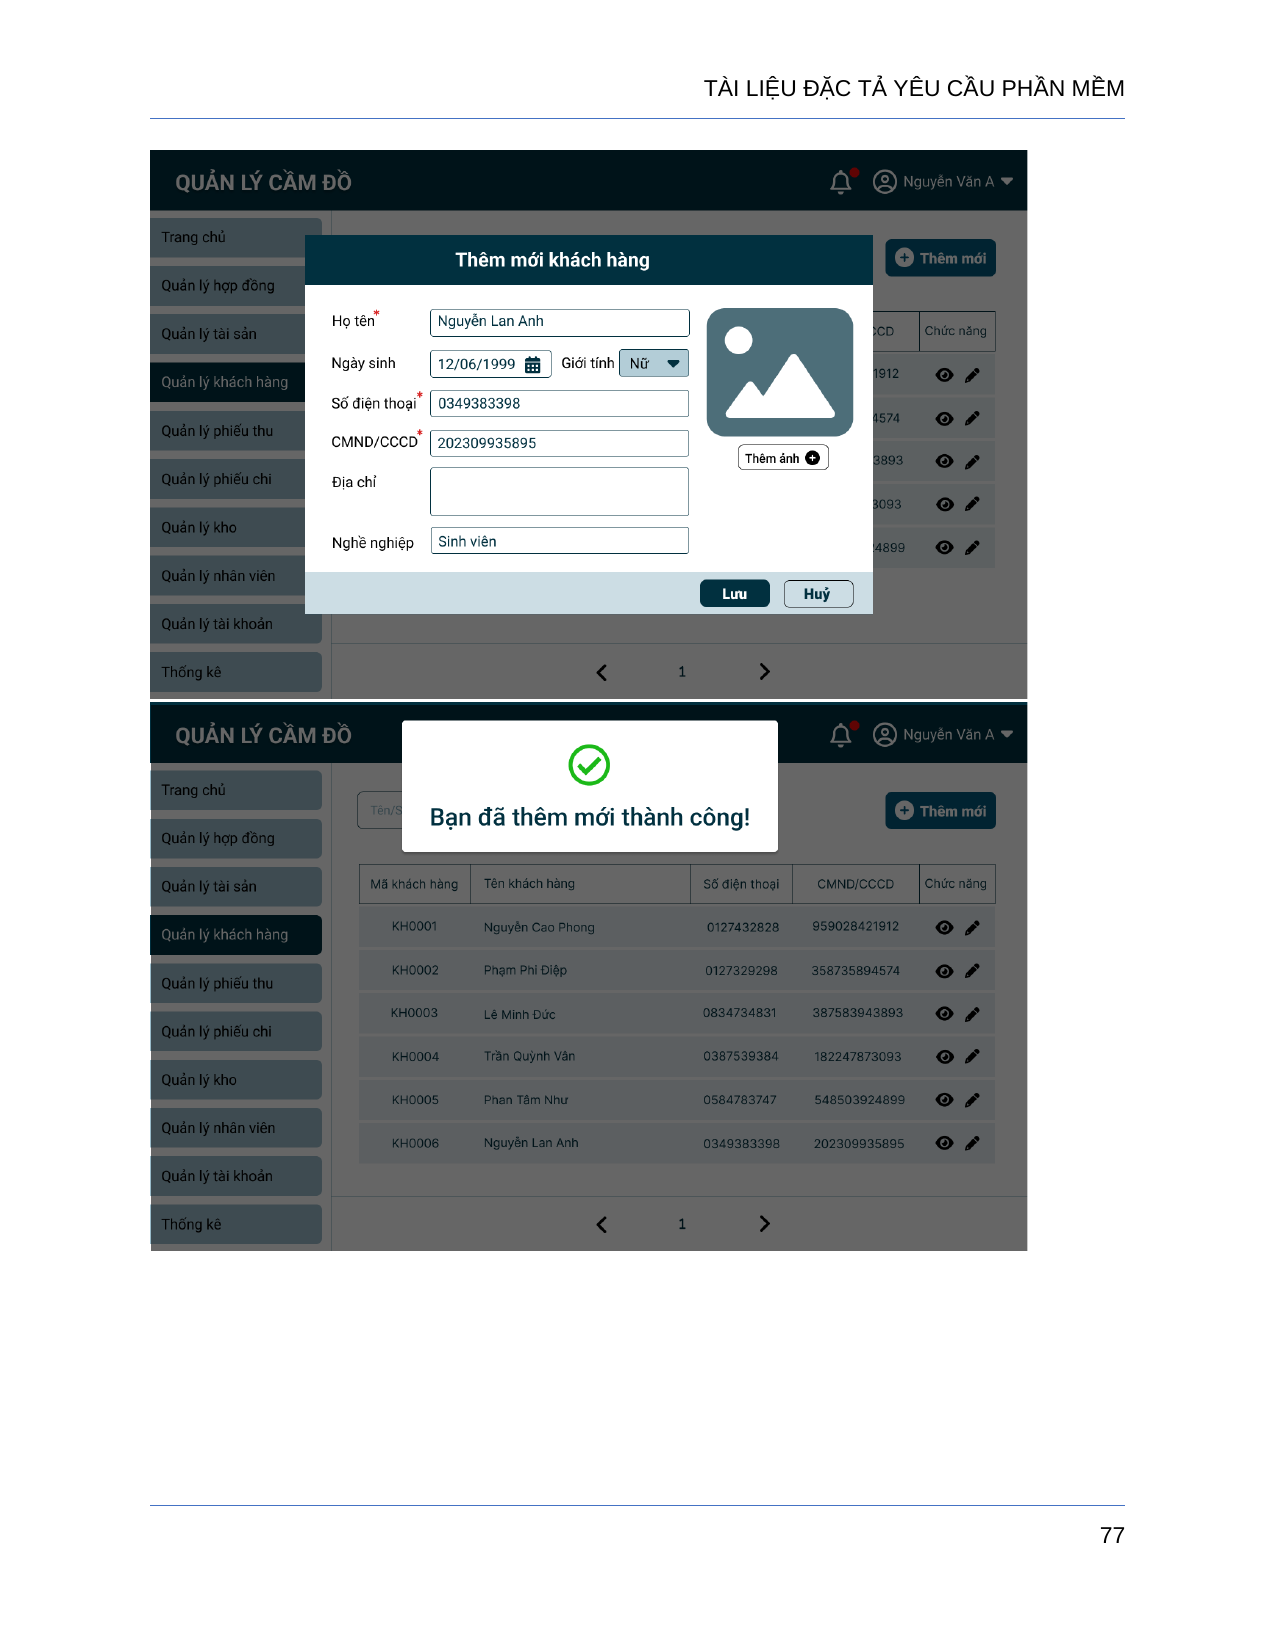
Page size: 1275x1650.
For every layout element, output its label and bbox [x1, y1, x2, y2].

picture [150, 150, 1028, 699]
picture [150, 706, 1028, 1251]
